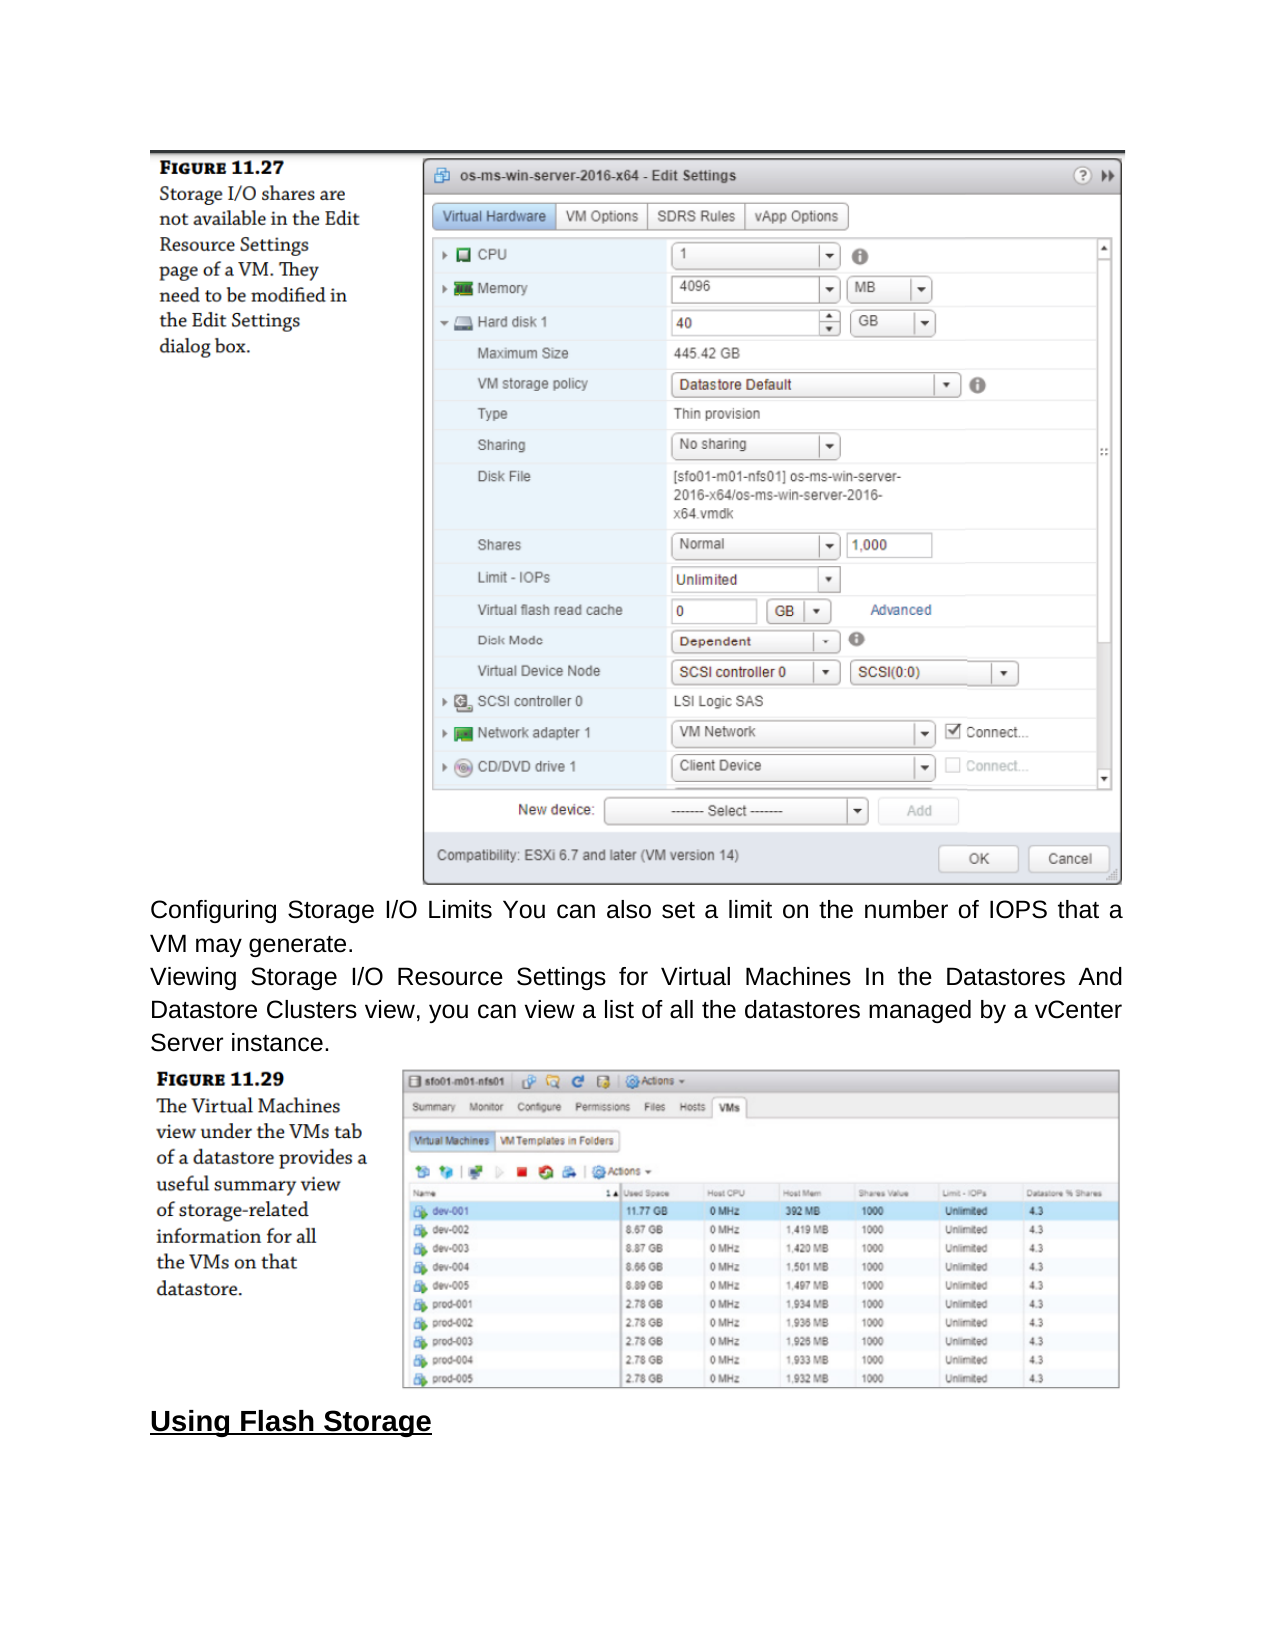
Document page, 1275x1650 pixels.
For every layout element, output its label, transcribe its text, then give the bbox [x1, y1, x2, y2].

text Using Flash Storage [150, 1404, 1125, 1438]
picture [150, 1060, 1125, 1401]
text Configuring Storage I/O Limits You can also set a limit on the number of IOPS that a VM may generate. [150, 896, 1125, 957]
picture [150, 150, 1125, 892]
text Viewing Storage I/O Resource Settings for Virtual Machines In the Datastores And Datastore Clusters view, you can view a list of all the datastores managed by a vCenter Server instance. [150, 962, 1125, 1056]
